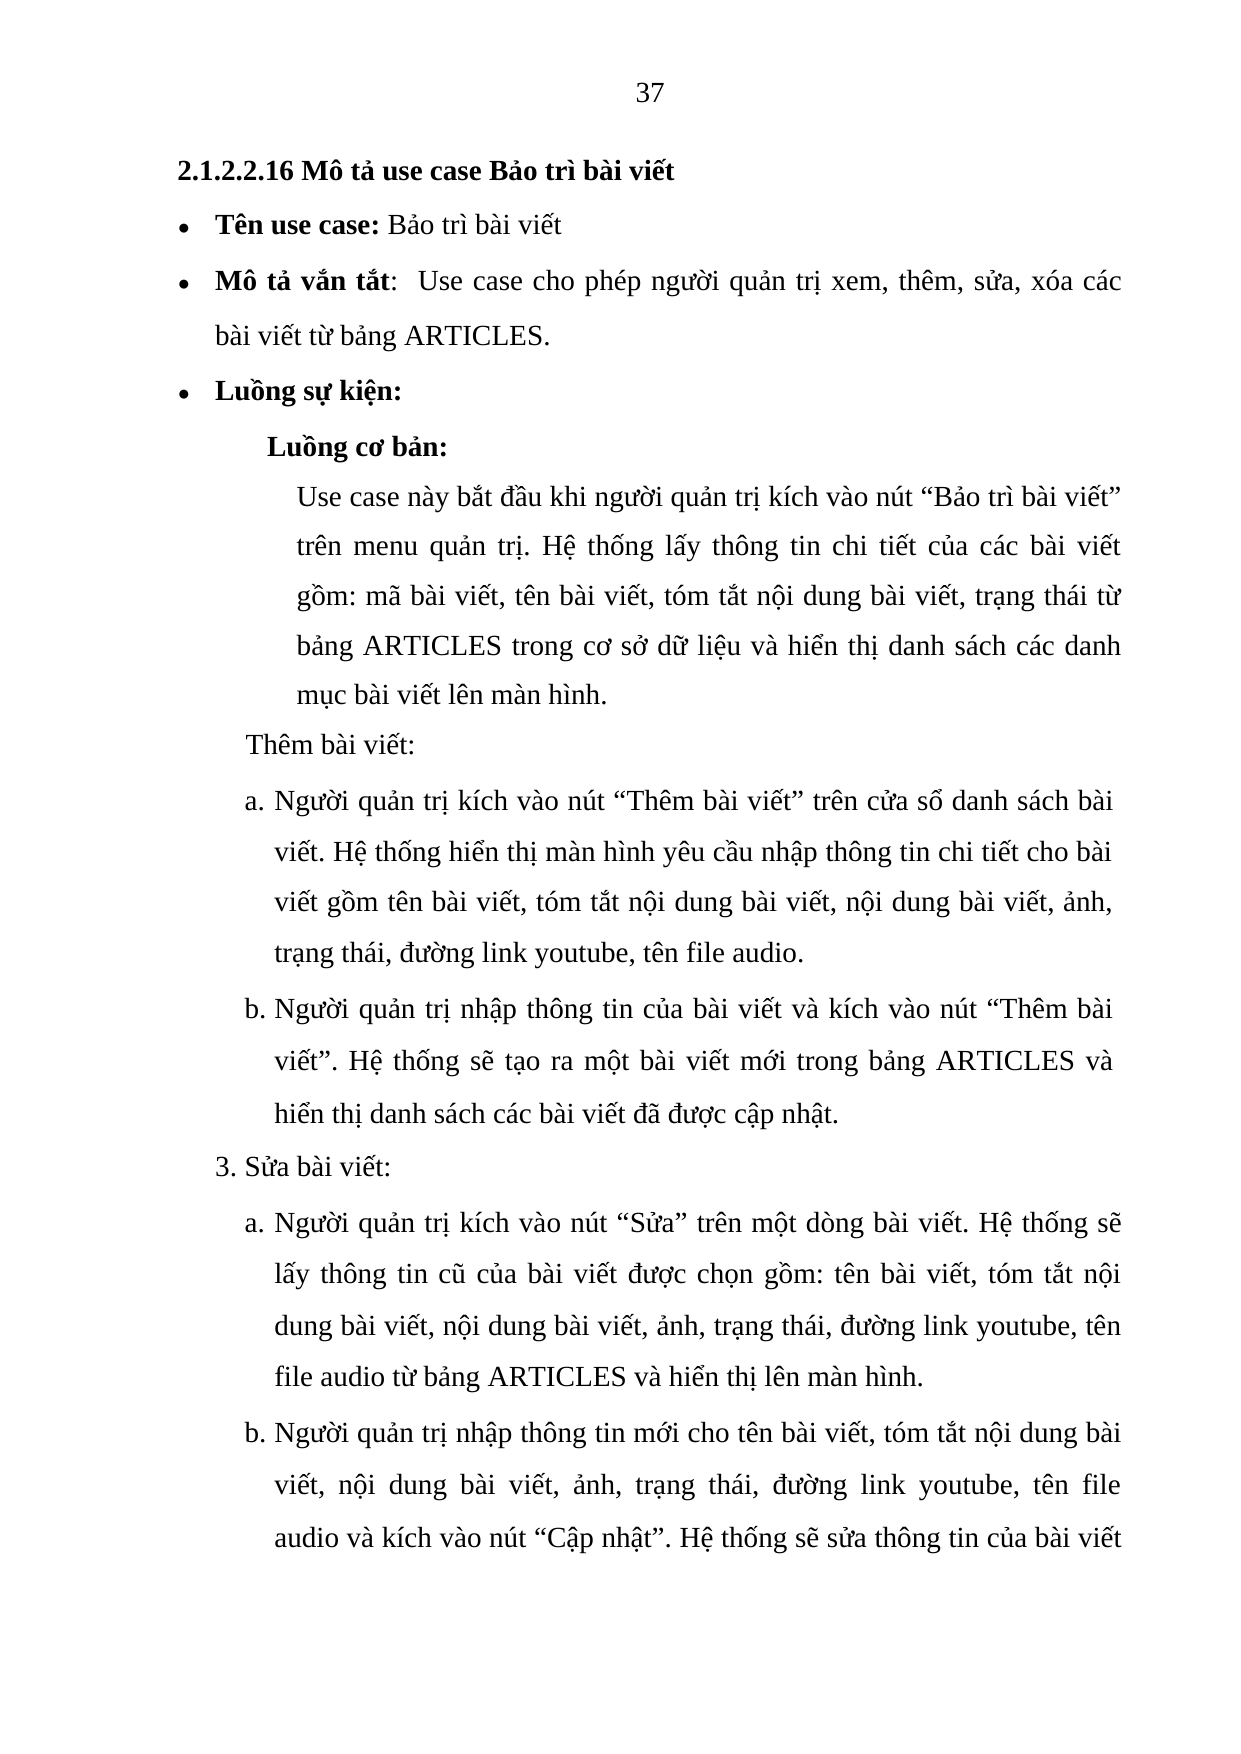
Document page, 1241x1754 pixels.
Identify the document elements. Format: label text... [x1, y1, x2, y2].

list Luồng sự kiện: [177, 373, 1122, 407]
text Thêm bài viết: [245, 727, 1122, 761]
text Use case này bắt đầu khi người quản trị kích vào nút “Bảo trì bài viết” trên menu quản trị. Hệ thống lấy thông tin chi tiết của các bài viết gồm: mã bài viết, tên bài viết, tóm tắt nội dung bài viết, trạng thái từ bảng ARTICLES trong cơ sở dữ liệu và hiển thị danh sách các danh mục bài viết lên màn hình. [296, 479, 1122, 711]
list Người quản trị nhập thông tin của bài viết và kích vào nút “Thêm bài viết”. Hệ thống sẽ tạo ra một bài viết mới trong bảng ARTICLES và hiển thị danh sách các bài viết đã được cập nhật. [244, 991, 1114, 1129]
list Mô tả vắn tắt: Use case cho phép người quản trị xem, thêm, sửa, xóa các bài viết từ bảng ARTICLES. [177, 263, 1122, 351]
list Sửa bài viết: [215, 1149, 1122, 1183]
list Tên use case: Bảo trì bài viết [177, 207, 1122, 241]
list Người quản trị kích vào nút “Thêm bài viết” trên cửa sổ danh sách bài viết. Hệ thống hiển thị màn hình yêu cầu nhập thông tin chi tiết cho bài viết gồm tên bài viết, tóm tắt nội dung bài viết, nội dung bài viết, ảnh, trạng thái, đường link youtube, tên file audio. [244, 783, 1114, 969]
list Người quản trị kích vào nút “Sửa” trên một dòng bài viết. Hệ thống sẽ lấy thông tin cũ của bài viết được chọn gồm: tên bài viết, tóm tắt nội dung bài viết, nội dung bài viết, ảnh, trạng thái, đường link youtube, tên file audio từ bảng ARTICLES và hiển thị lên màn hình. [244, 1205, 1122, 1393]
subtitle 2.1.2.2.16 Mô tả use case Bảo trì bài viết [177, 153, 1121, 187]
text Luồng cơ bản: [267, 429, 1122, 463]
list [244, 1415, 1122, 1553]
